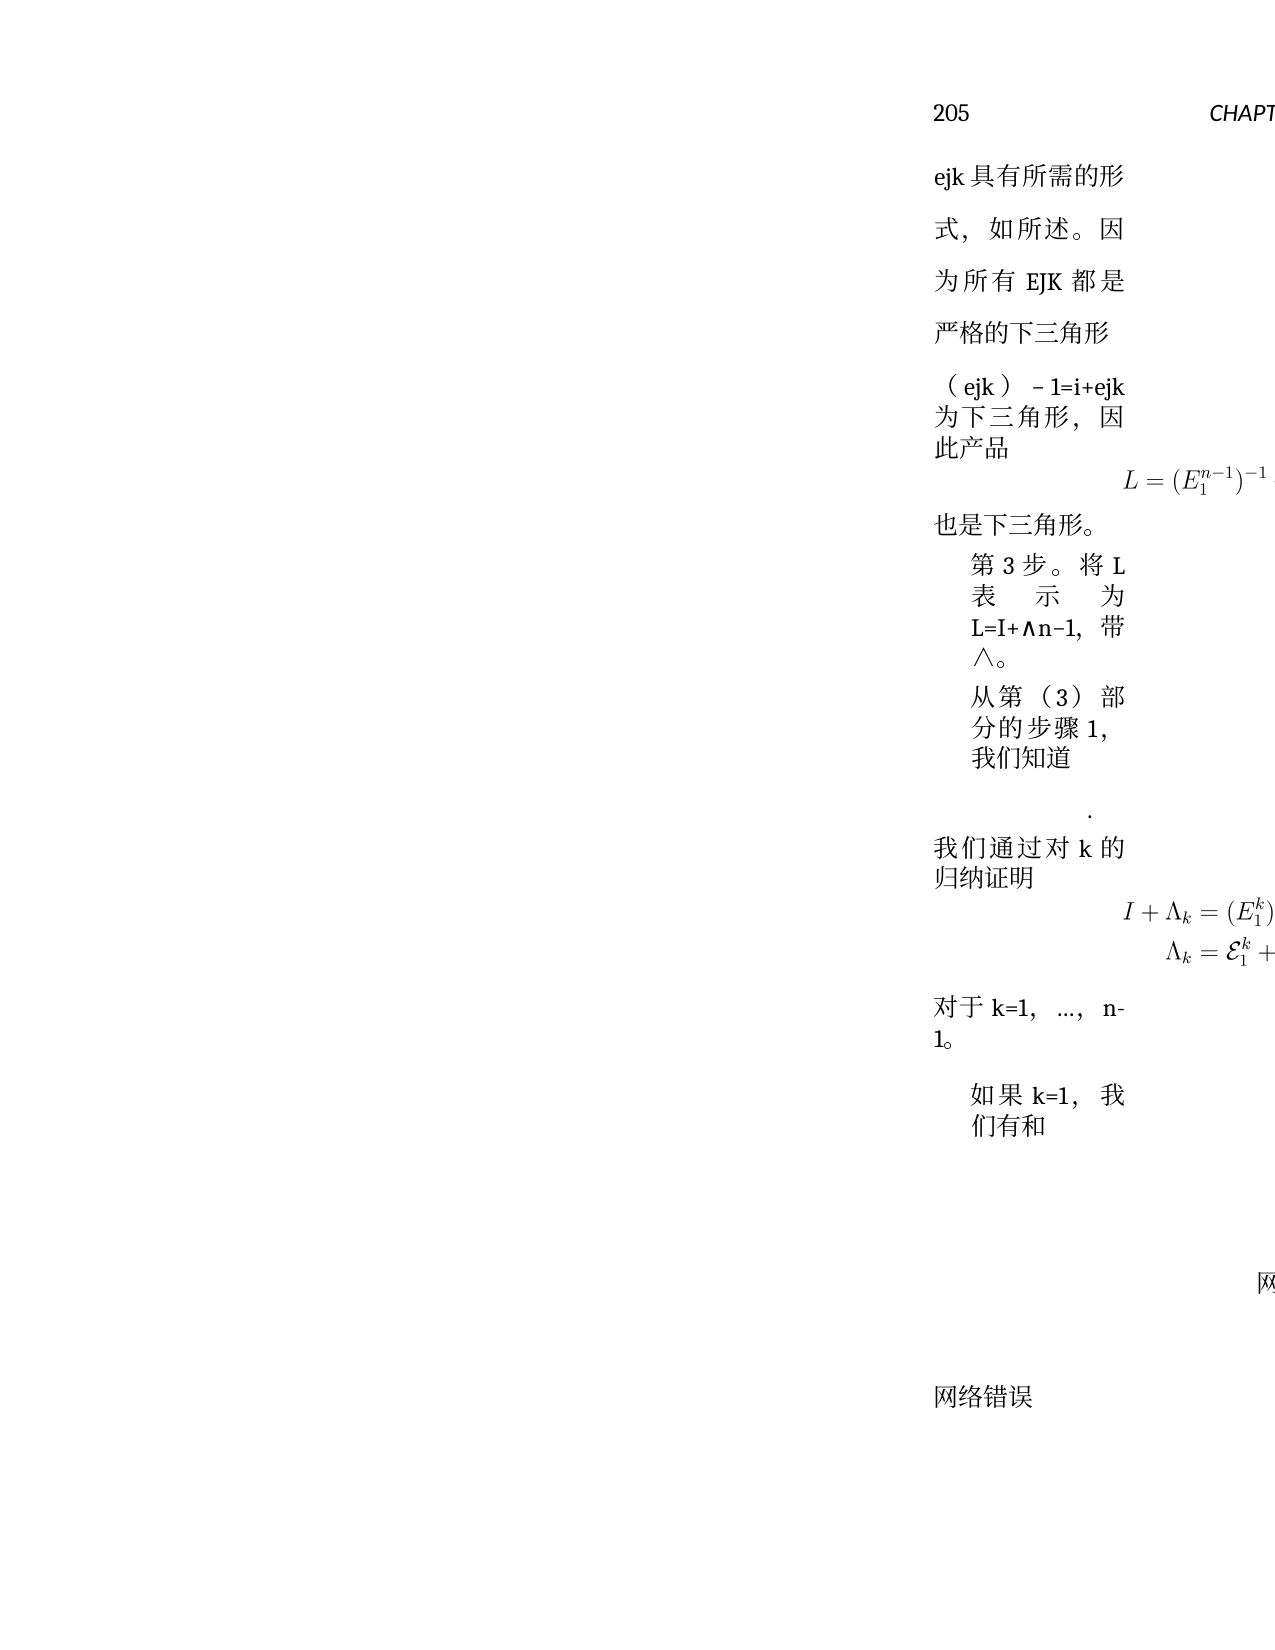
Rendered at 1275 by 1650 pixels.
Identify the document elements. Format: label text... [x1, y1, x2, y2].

picture [1122, 465, 1275, 495]
text 如果k=1，我们有和 [970, 1082, 1125, 1141]
text 从第（3）部分的步骤1，我们知道 [970, 684, 1125, 774]
text 也是下三角形。 [933, 512, 1125, 541]
text 对于k=1，…，n-1。 [933, 994, 1125, 1054]
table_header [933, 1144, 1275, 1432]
text 第3步。将L表示为L=I+∧n−1，带∧。 [970, 552, 1125, 673]
text 我们还知道，将左边的ejk−1乘以p（k，i）将排列行i和k，这表明ejk具有所需的形式，如所述。因为所有EJK都是严格的下三角形 [933, 163, 1125, 349]
text （ejk）−1=i+ejk为下三角形，因此产品 [933, 373, 1125, 463]
picture [1122, 896, 1275, 966]
text 我们通过对k的归纳证明 [933, 834, 1125, 894]
